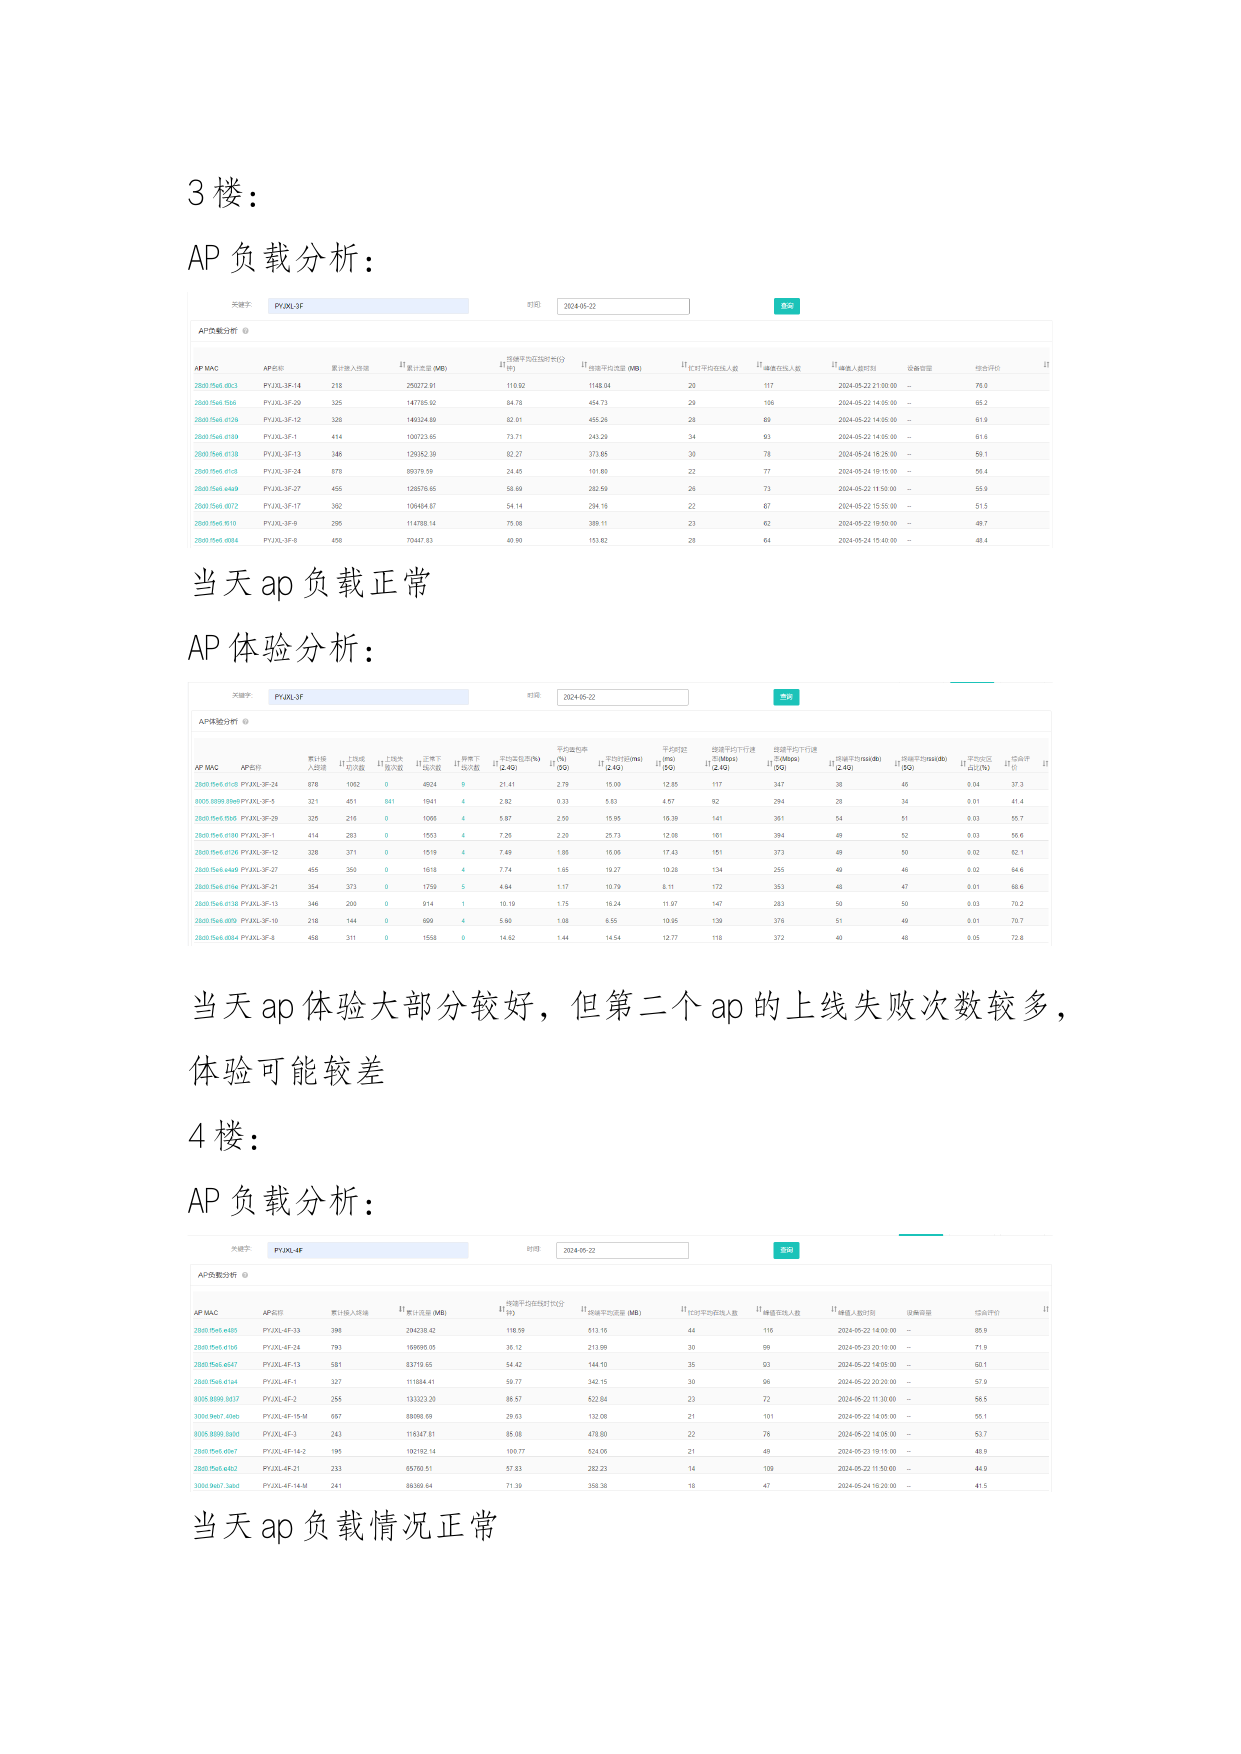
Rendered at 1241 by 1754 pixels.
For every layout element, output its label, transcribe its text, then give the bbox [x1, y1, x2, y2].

text AP体验分析： [187, 617, 1053, 682]
picture [187, 292, 1053, 548]
text 当天ap体验大部分较好，但第二个ap的上线失败次数较多，体验可能较差 [187, 974, 1053, 1104]
picture [187, 682, 1053, 946]
text AP负载分析： [187, 227, 1053, 292]
text 3楼： [187, 162, 1053, 227]
text 当天ap负载正常 [187, 552, 1053, 617]
text AP负载分析： [187, 1169, 1053, 1234]
picture [187, 1234, 1053, 1492]
text 当天ap负载情况正常 [187, 1494, 1053, 1559]
text 4楼： [187, 1104, 1053, 1169]
